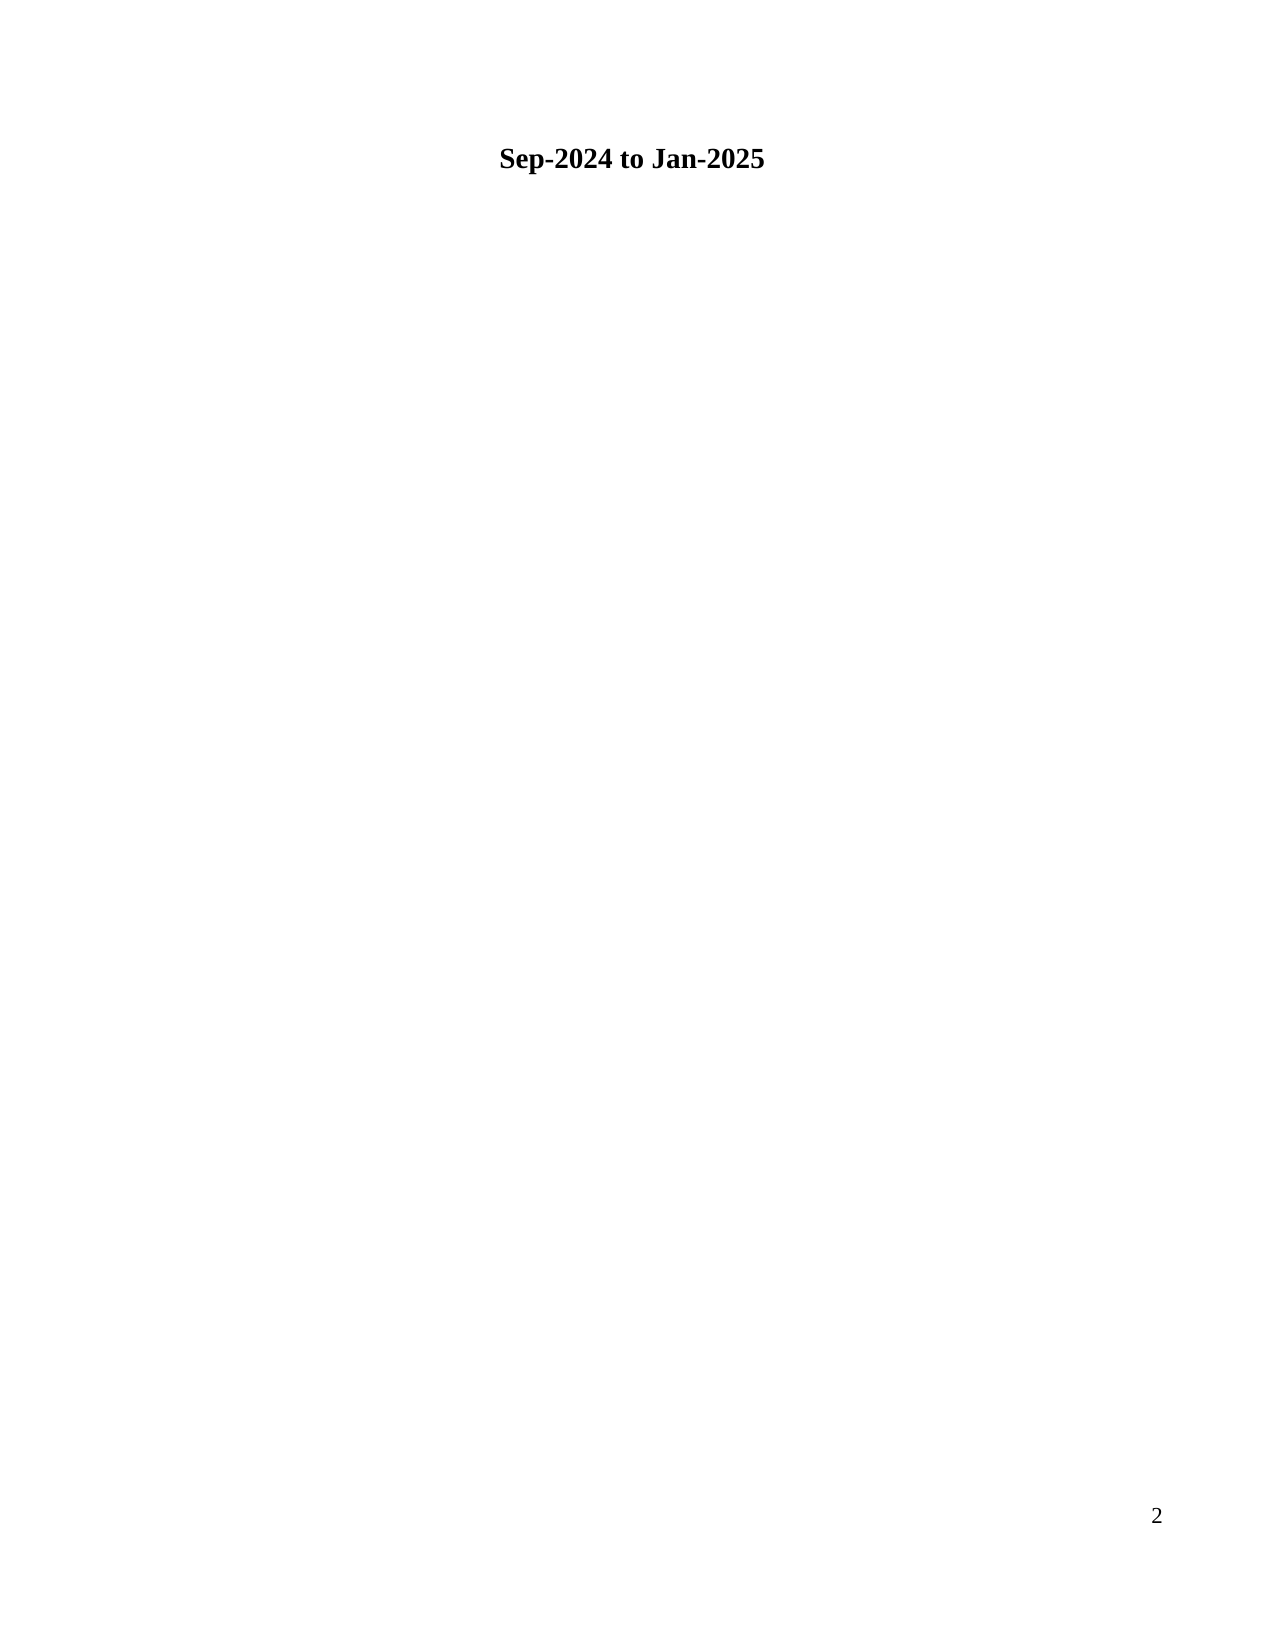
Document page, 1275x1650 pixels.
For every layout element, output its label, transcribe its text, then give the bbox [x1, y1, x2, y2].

subtitle Sep-2024 to Jan-2025 [499, 142, 1162, 175]
